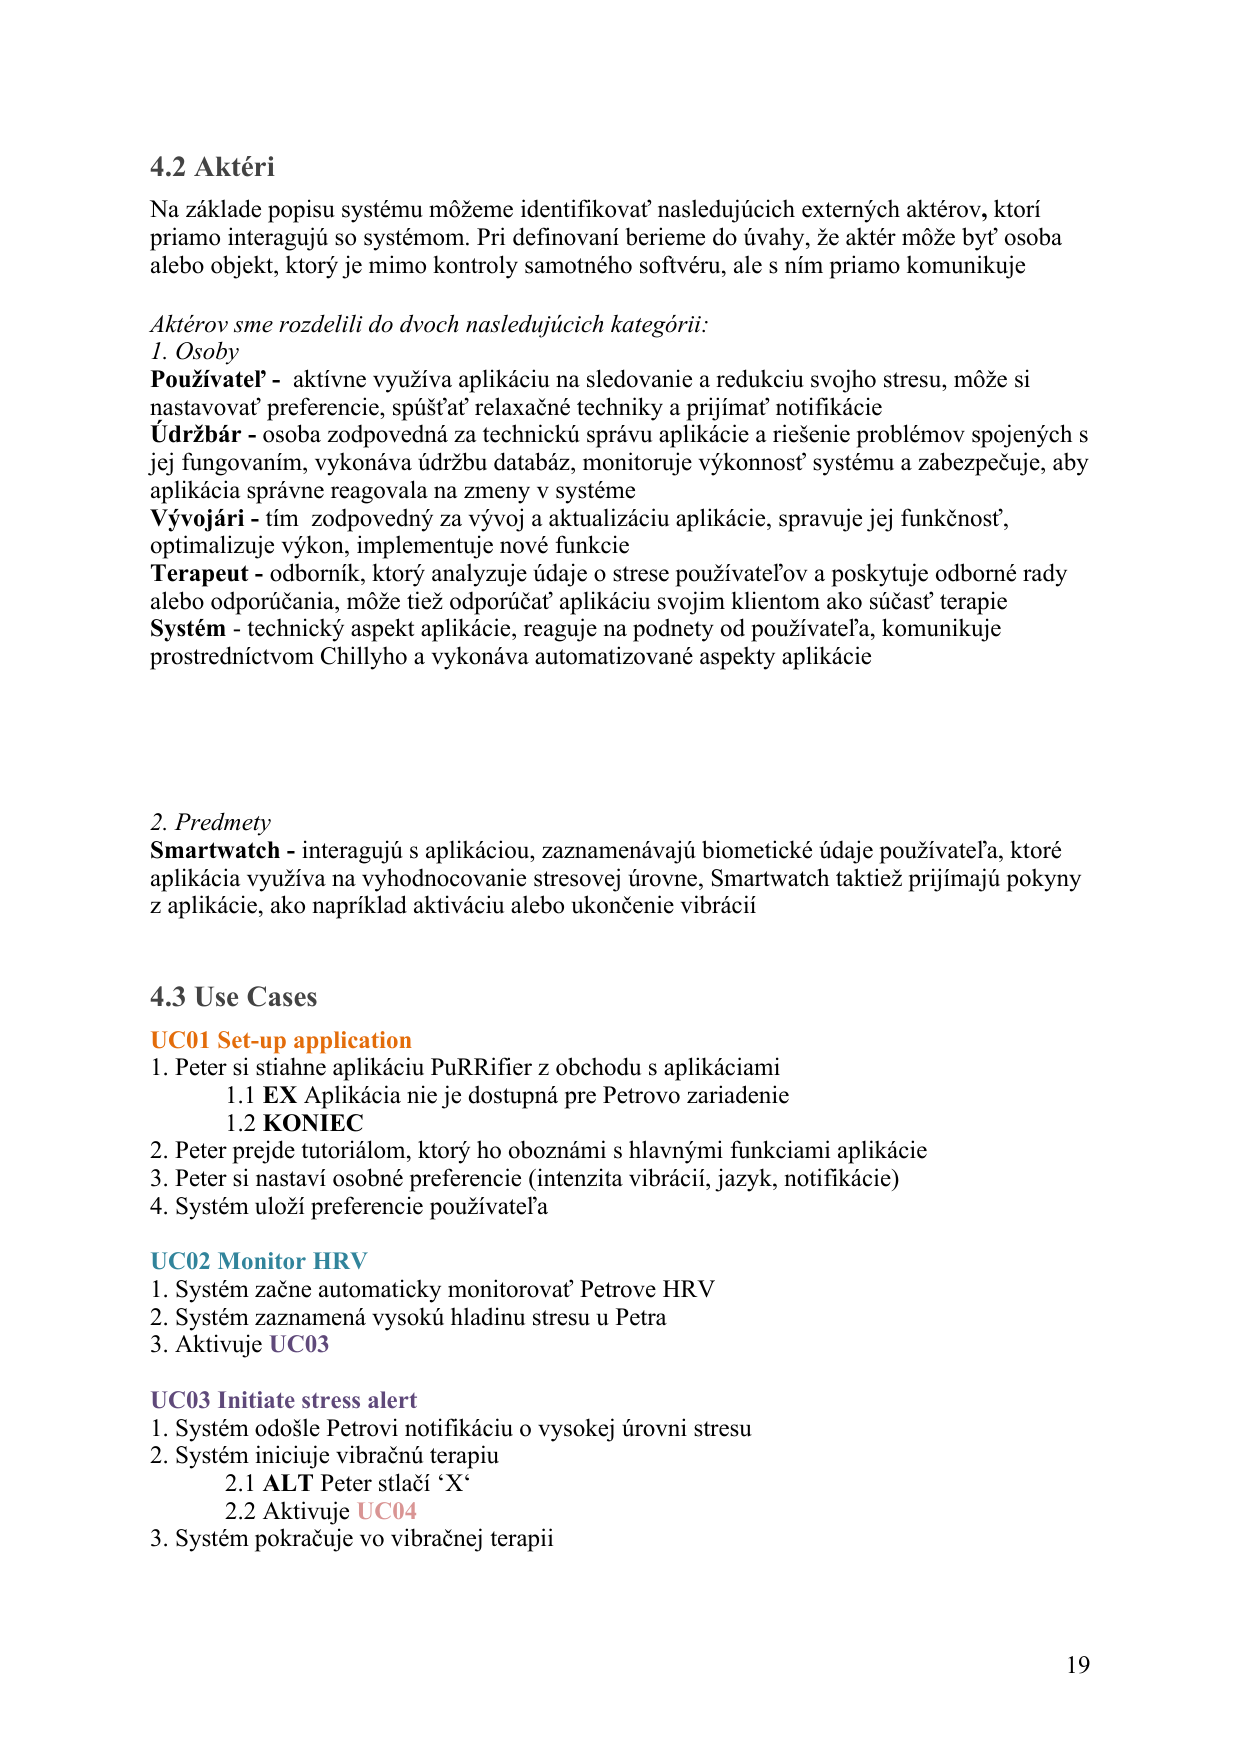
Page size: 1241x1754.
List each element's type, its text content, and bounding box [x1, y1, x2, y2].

text 3. Peter si nastaví osobné preferencie (intenzita vibrácií, jazyk, notifikácie) [150, 1164, 1090, 1192]
text 2. Systém zaznamená vysokú hladinu stresu u Petra [150, 1303, 1090, 1331]
text 1. Systém začne automaticky monitorovať Petrove HRV [150, 1275, 1090, 1303]
text UC01 Set-up application [150, 1026, 1090, 1053]
text 4. Systém uloží preferencie používateľa [150, 1192, 1090, 1220]
text Používateľ - aktívne využíva aplikáciu na sledovanie a redukciu svojho stresu, môže si nastavovať preferencie, spúšťať relaxačné techniky a prijímať notifikácie [150, 365, 1090, 421]
text Aktérov sme rozdelili do dvoch nasledujúcich kategórii: [150, 310, 1090, 337]
text 1. Peter si stiahne aplikáciu PuRRifier z obchodu s aplikáciami [150, 1053, 1090, 1081]
text Systém - technický aspekt aplikácie, reaguje na podnety od používateľa, komunikuje prostredníctvom Chillyho a vykonáva automatizované aspekty aplikácie [150, 614, 1090, 670]
text 1. Osoby [150, 337, 1090, 365]
text 3. Systém pokračuje vo vibračnej terapii [150, 1524, 1090, 1552]
text UC03 Initiate stress alert [150, 1386, 1090, 1414]
subtitle 4.3 Use Cases [150, 980, 1090, 1013]
text 1.1 EX Aplikácia nie je dostupná pre Petrovo zariadenie [150, 1081, 1090, 1109]
text Smartwatch - interagujú s aplikáciou, zaznamenávajú biometické údaje používateľa, ktoré aplikácia využíva na vyhodnocovanie stresovej úrovne, Smartwatch taktiež prijímajú pokyny z aplikácie, ako napríklad aktiváciu alebo ukončenie vibrácií [150, 836, 1090, 919]
text 3. Aktivuje UC03 [150, 1331, 1090, 1358]
text 2.1 ALT Peter stlačí ‘X‘ [150, 1469, 1090, 1497]
text Terapeut - odborník, ktorý analyzuje údaje o strese používateľov a poskytuje odborné rady alebo odporúčania, môže tiež odporúčať aplikáciu svojim klientom ako súčasť terapie [150, 559, 1090, 614]
text Na základe popisu systému môžeme identifikovať nasledujúcich externých aktérov, ktorí priamo interagujú so systémom. Pri definovaní berieme do úvahy, že aktér môže byť osoba alebo objekt, ktorý je mimo kontroly samotného softvéru, ale s ním priamo komunikuje [150, 195, 1090, 278]
subtitle 4.2 Aktéri [150, 150, 1090, 182]
text 2. Predmety [150, 808, 1090, 836]
text 1. Systém odošle Petrovi notifikáciu o vysokej úrovni stresu [150, 1414, 1090, 1441]
text 2. Peter prejde tutoriálom, ktorý ho oboznámi s hlavnými funkciami aplikácie [150, 1137, 1090, 1164]
text Údržbár - osoba zodpovedná za technickú správu aplikácie a riešenie problémov spojených s jej fungovaním, vykonáva údržbu databáz, monitoruje výkonnosť systému a zabezpečuje, aby aplikácia správne reagovala na zmeny v systéme [150, 421, 1090, 504]
text Vývojári - tím zodpovedný za vývoj a aktualizáciu aplikácie, spravuje jej funkčnosť, optimalizuje výkon, implementuje nové funkcie [150, 504, 1090, 559]
text UC02 Monitor HRV [150, 1247, 1090, 1275]
text 2.2 Aktivuje UC04 [150, 1497, 1090, 1524]
text 2. Systém iniciuje vibračnú terapiu [150, 1441, 1090, 1469]
text 1.2 KONIEC [150, 1109, 1090, 1137]
